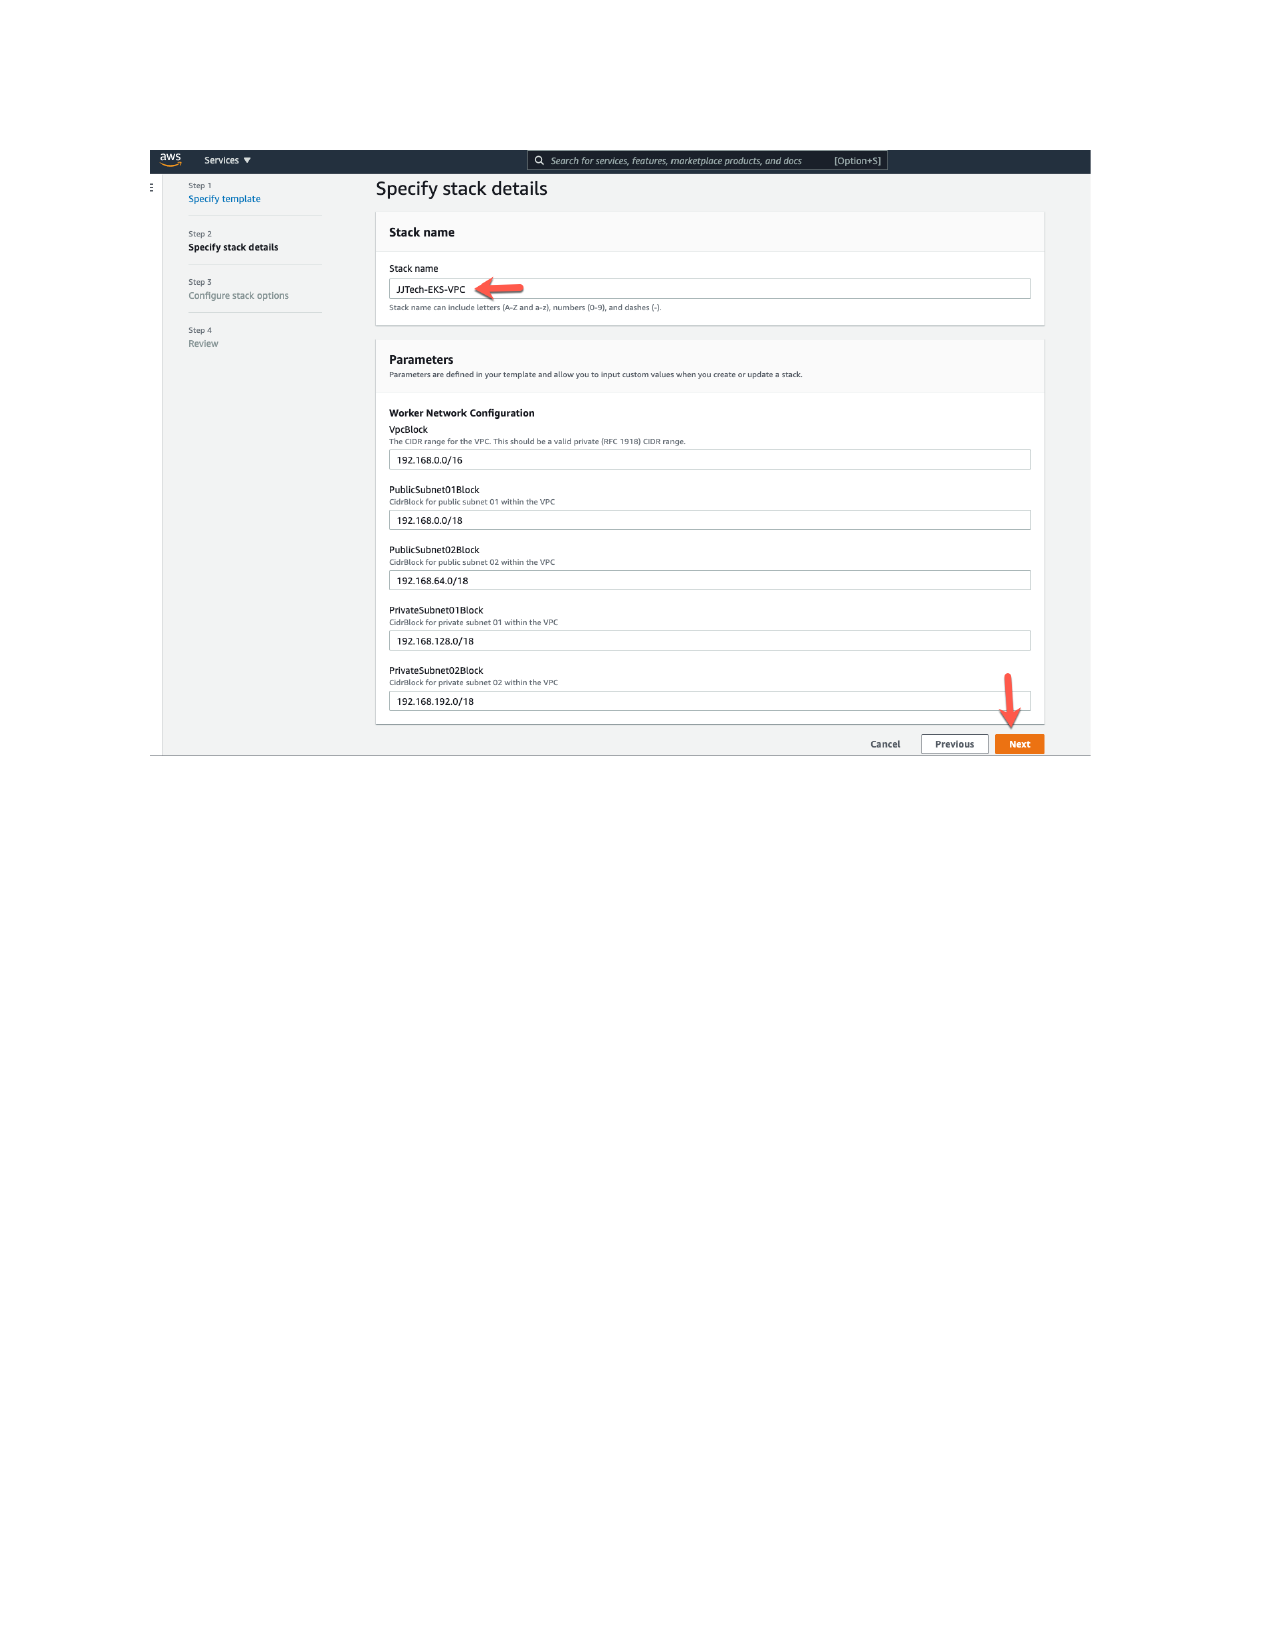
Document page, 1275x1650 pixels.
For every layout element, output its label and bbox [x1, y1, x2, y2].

picture [150, 150, 1091, 756]
